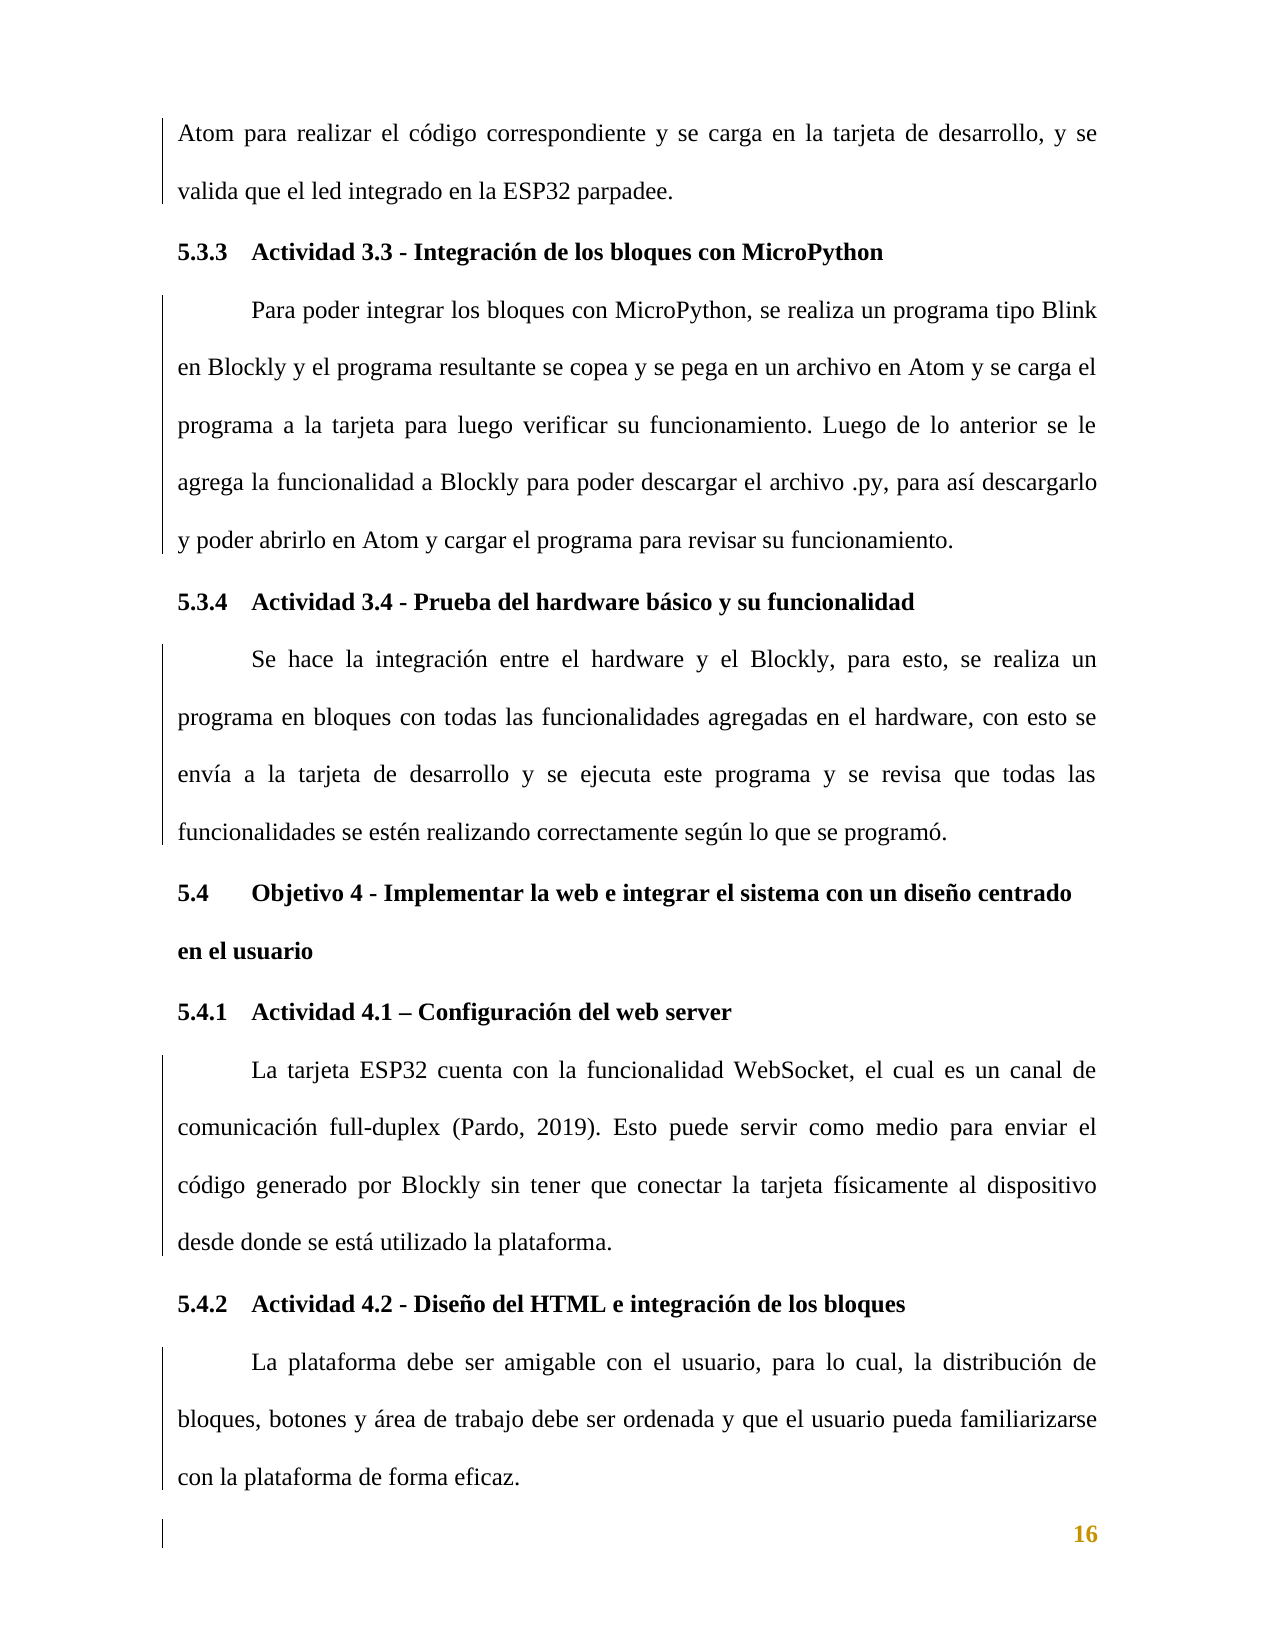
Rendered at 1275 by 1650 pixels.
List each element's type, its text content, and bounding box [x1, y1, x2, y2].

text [177, 118, 1098, 204]
subtitle Actividad 3.3 - Integración de los bloques con MicroPython [177, 237, 1098, 266]
text La tarjeta ESP32 cuenta con la funcionalidad WebSocket, el cual es un canal de comunicación full-duplex . Esto puede servir como medio para enviar el código generado por Blockly sin tener que conectar la tarjeta físicamente al dispositivo desde donde se está utilizado la plataforma. [177, 1055, 1098, 1256]
text Se hace la integración entre el hardware y el Blockly, para esto, se realiza un programa en bloques con todas las funcionalidades agregadas en el hardware, con esto se envía a la tarjeta de desarrollo y se ejecuta este programa y se revisa que todas las funcionalidades se estén realizando correctamente según lo que se programó. [177, 644, 1098, 845]
text La plataforma debe ser amigable con el usuario, para lo cual, la distribución de bloques, botones y área de trabajo debe ser ordenada y que el usuario pueda familiarizarse con la plataforma de forma eficaz. [177, 1347, 1098, 1490]
subtitle Actividad 4.1 – Configuración del web server [177, 997, 1098, 1026]
text Para poder integrar los bloques con MicroPython, se realiza un programa tipo Blink en Blockly y el programa resultante se copea y se pega en un archivo en Atom y se carga el programa a la tarjeta para luego verificar su funcionamiento. Luego de lo anterior se le agrega la funcionalidad a Blockly para poder descargar el archivo .py, para así descargarlo y poder abrirlo en Atom y cargar el programa para revisar su funcionamiento. [177, 295, 1098, 554]
subtitle Objetivo 4 - Implementar la web e integrar el sistema con un diseño centrado en el usuario [177, 878, 1098, 964]
subtitle Actividad 4.2 - Diseño del HTML e integración de los bloques [177, 1289, 1098, 1318]
subtitle Actividad 3.4 - Prueba del hardware básico y su funcionalidad [177, 587, 1098, 615]
